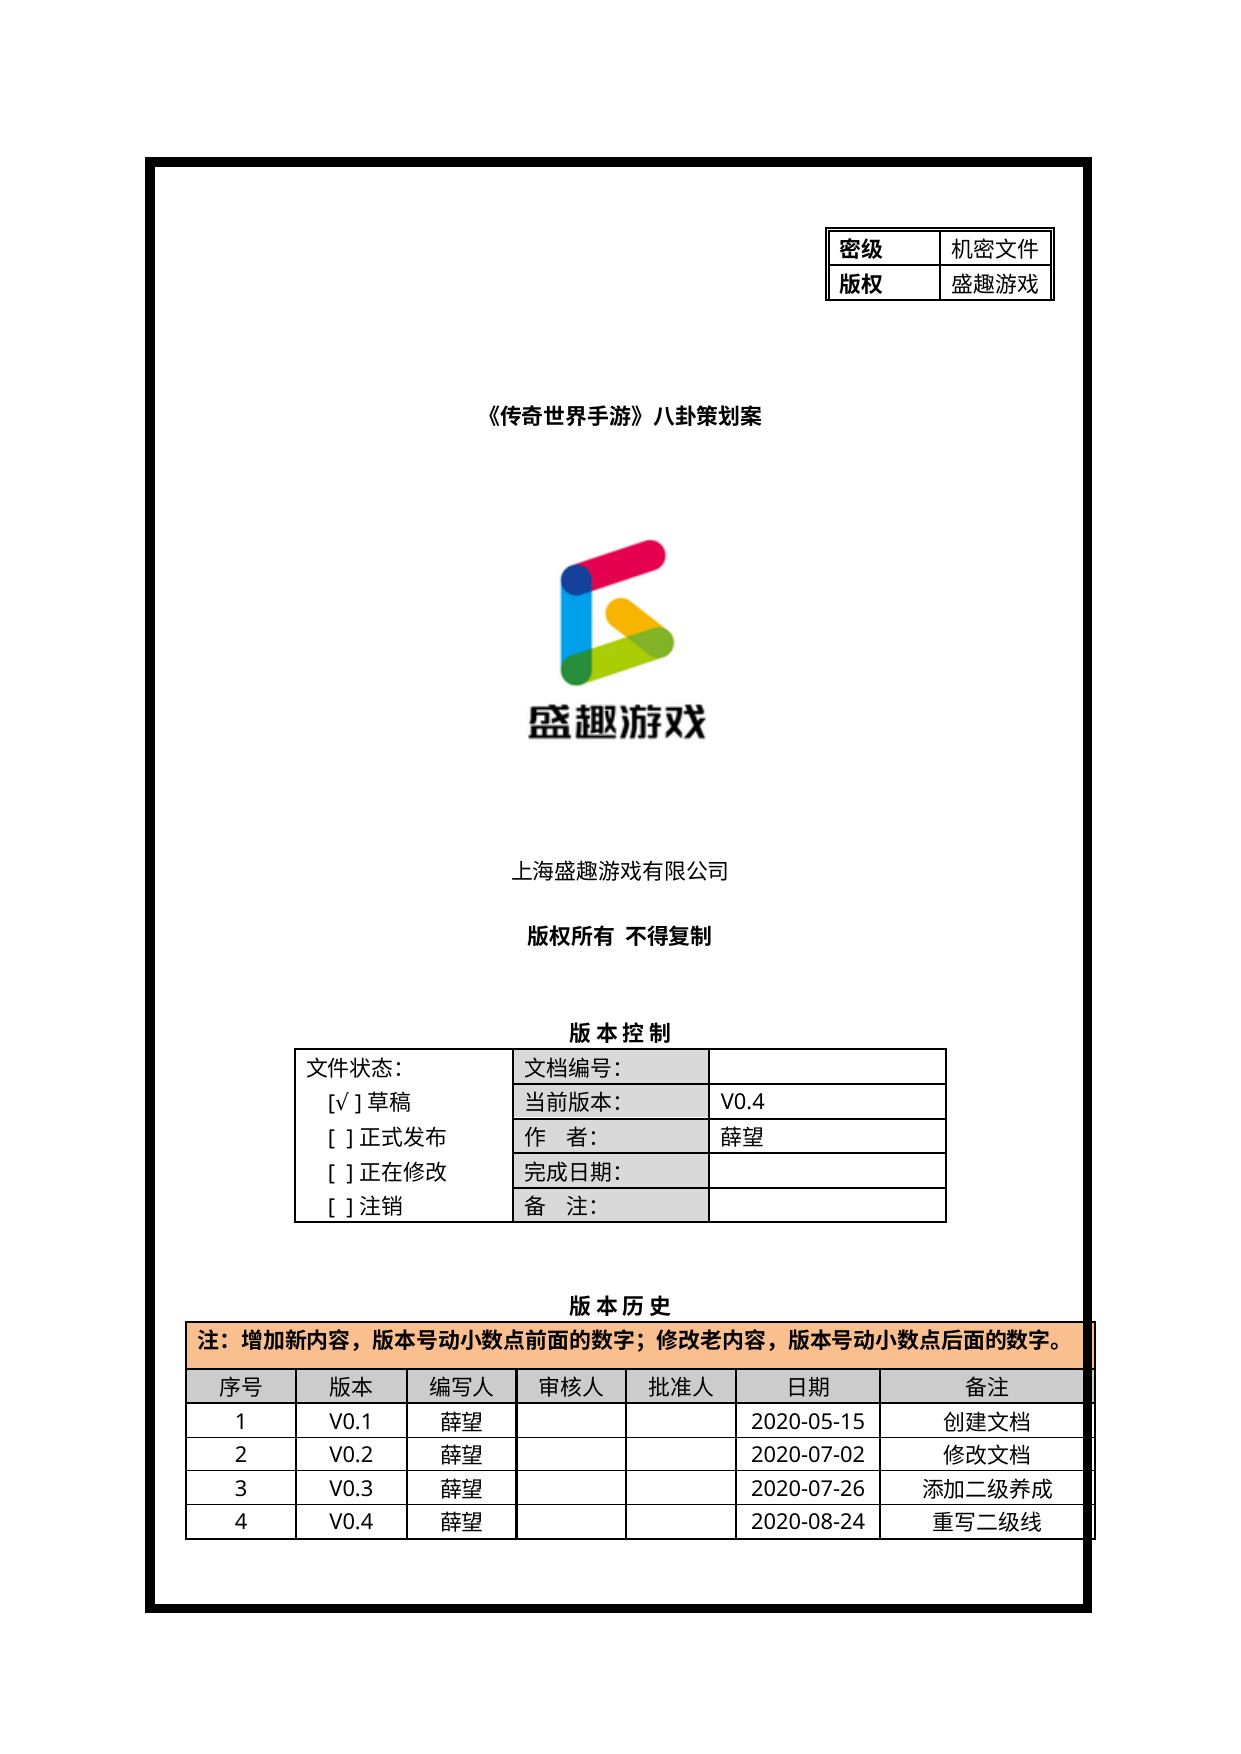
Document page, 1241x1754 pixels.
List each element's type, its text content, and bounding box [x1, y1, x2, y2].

table_cell V0.2 [297, 1438, 406, 1470]
table_cell [627, 1471, 735, 1504]
table_cell 序号 [187, 1370, 295, 1402]
table_cell V0.4 [710, 1085, 945, 1117]
table_cell V0.3 [297, 1471, 406, 1504]
text 《传奇世界手游》八卦策划案 [187, 398, 1053, 431]
text 版权所有 不得复制 [187, 918, 1053, 951]
table_cell 版本 [297, 1370, 406, 1402]
table_cell 创建文档 [881, 1404, 1083, 1437]
table_cell 薛望 [408, 1404, 515, 1437]
table_cell V0.4 [297, 1505, 406, 1537]
table_cell [710, 1189, 945, 1221]
table_cell [ ] 注销 [296, 1187, 512, 1221]
text 上海盛趣游戏有限公司 [187, 853, 1053, 886]
table_cell 当前版本： [514, 1085, 708, 1117]
table_cell 薛望 [408, 1438, 515, 1470]
table_cell 薛望 [408, 1505, 515, 1537]
table_cell 2020-07-26 [737, 1471, 879, 1504]
table_cell [518, 1438, 625, 1470]
table_cell 2020-07-02 [737, 1438, 879, 1470]
table_cell 1 [187, 1404, 295, 1437]
table_cell 作 者： [514, 1120, 708, 1152]
table_cell 日期 [737, 1370, 879, 1402]
table_cell 审核人 [518, 1370, 625, 1402]
table_cell 备注 [881, 1370, 1083, 1402]
text 版 本 历 史 [187, 1288, 1053, 1321]
table_cell 完成日期： [514, 1154, 708, 1187]
table_cell 重写二级线 [881, 1505, 1083, 1537]
table_cell [518, 1471, 625, 1504]
table_cell 薛望 [408, 1471, 515, 1504]
table_cell [710, 1154, 945, 1187]
table_cell [ ] 正式发布 [296, 1118, 512, 1152]
table_cell 编写人 [408, 1370, 515, 1402]
table_cell 2020-08-24 [737, 1505, 879, 1537]
table_cell [627, 1505, 735, 1537]
table_cell 版权 [830, 266, 939, 299]
table_cell [√ ] 草稿 [296, 1083, 512, 1117]
table_header 机密文件 [941, 232, 1050, 264]
table_cell [518, 1404, 625, 1437]
table_cell 3 [187, 1471, 295, 1504]
table_cell V0.1 [297, 1404, 406, 1437]
table_cell 薛望 [710, 1120, 945, 1152]
text 版 本 控 制 [187, 1016, 1053, 1048]
table_cell 修改文档 [881, 1438, 1083, 1470]
table_header [710, 1050, 945, 1083]
table_header 密级 [830, 232, 939, 264]
table_cell 2 [187, 1438, 295, 1470]
table_header 文件状态： [296, 1050, 512, 1083]
table_cell [627, 1438, 735, 1470]
table_header 文档编号： [514, 1050, 708, 1083]
table_cell [518, 1505, 625, 1537]
table_cell 批准人 [627, 1370, 735, 1402]
table_cell 2020-05-15 [737, 1404, 879, 1437]
table_header 注：增加新内容，版本号动小数点前面的数字；修改老内容，版本号动小数点后面的数字。 [187, 1323, 1083, 1368]
table_cell [ ] 正在修改 [296, 1152, 512, 1187]
table_cell [627, 1404, 735, 1437]
table_cell 备 注： [514, 1189, 708, 1221]
table_cell 添加二级养成 [881, 1471, 1083, 1504]
table_cell 盛趣游戏 [941, 266, 1050, 299]
picture [510, 528, 731, 755]
table_cell 4 [187, 1505, 295, 1537]
